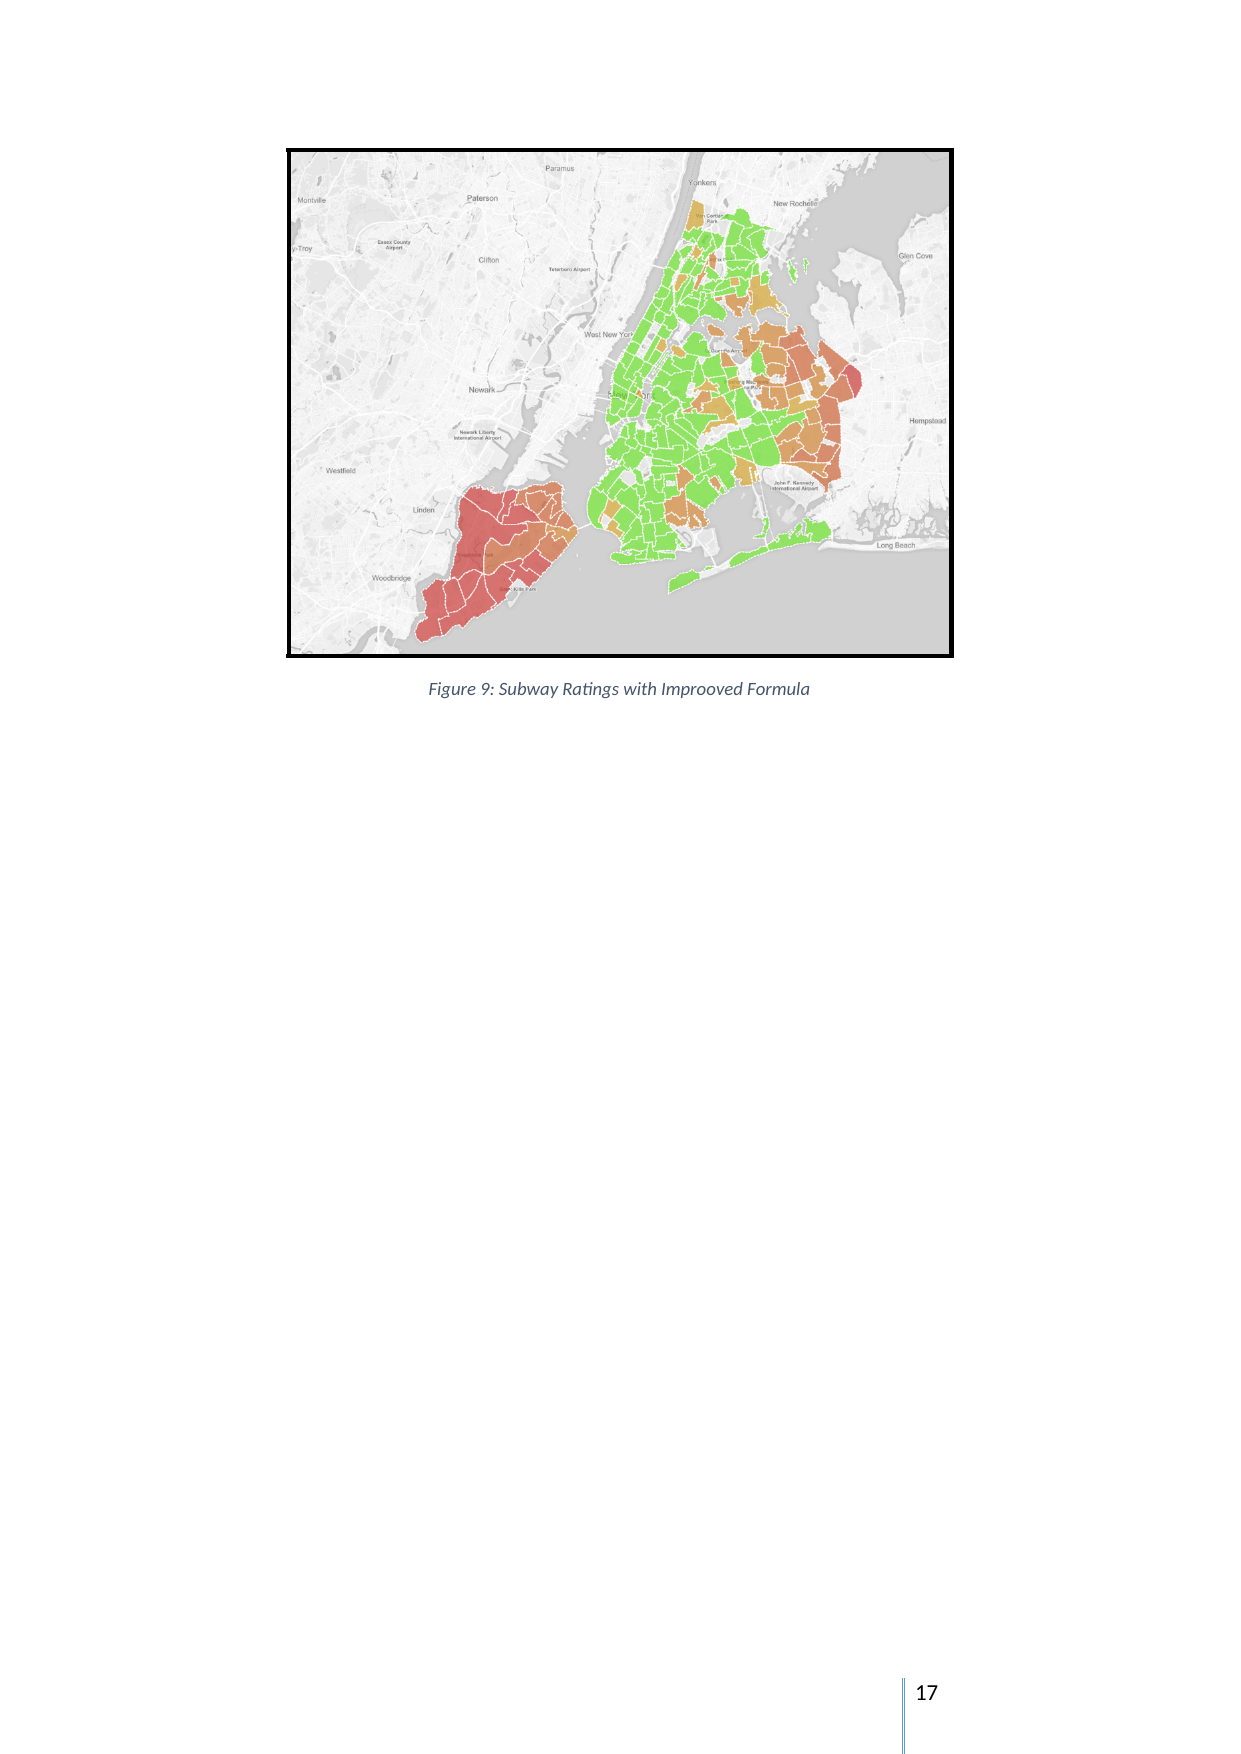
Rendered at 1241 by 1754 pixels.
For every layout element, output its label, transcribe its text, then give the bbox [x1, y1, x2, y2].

picture [291, 152, 949, 654]
text Figure 9: Subway Ratings with Improoved Formula [148, 677, 1093, 700]
